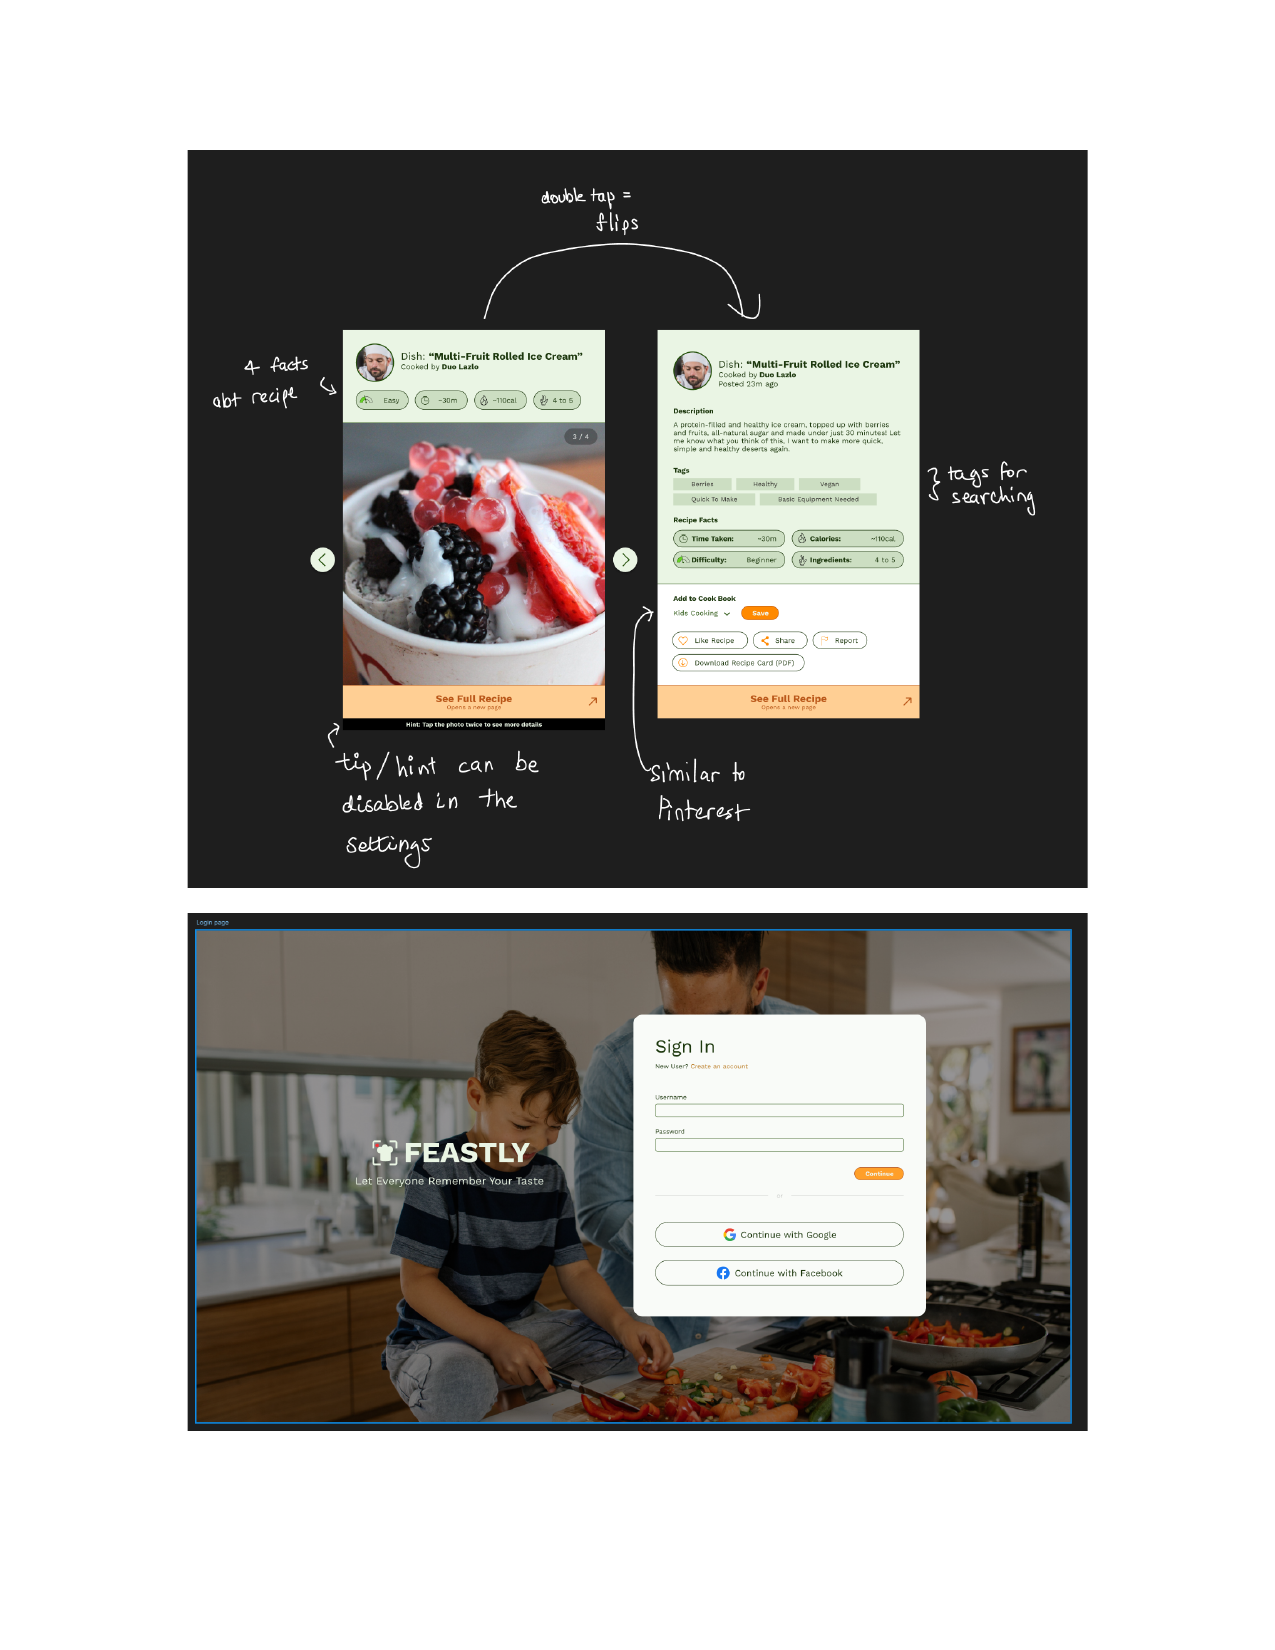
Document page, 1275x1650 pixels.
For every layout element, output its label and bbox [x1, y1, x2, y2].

picture [187, 150, 1088, 888]
picture [187, 913, 1088, 1431]
